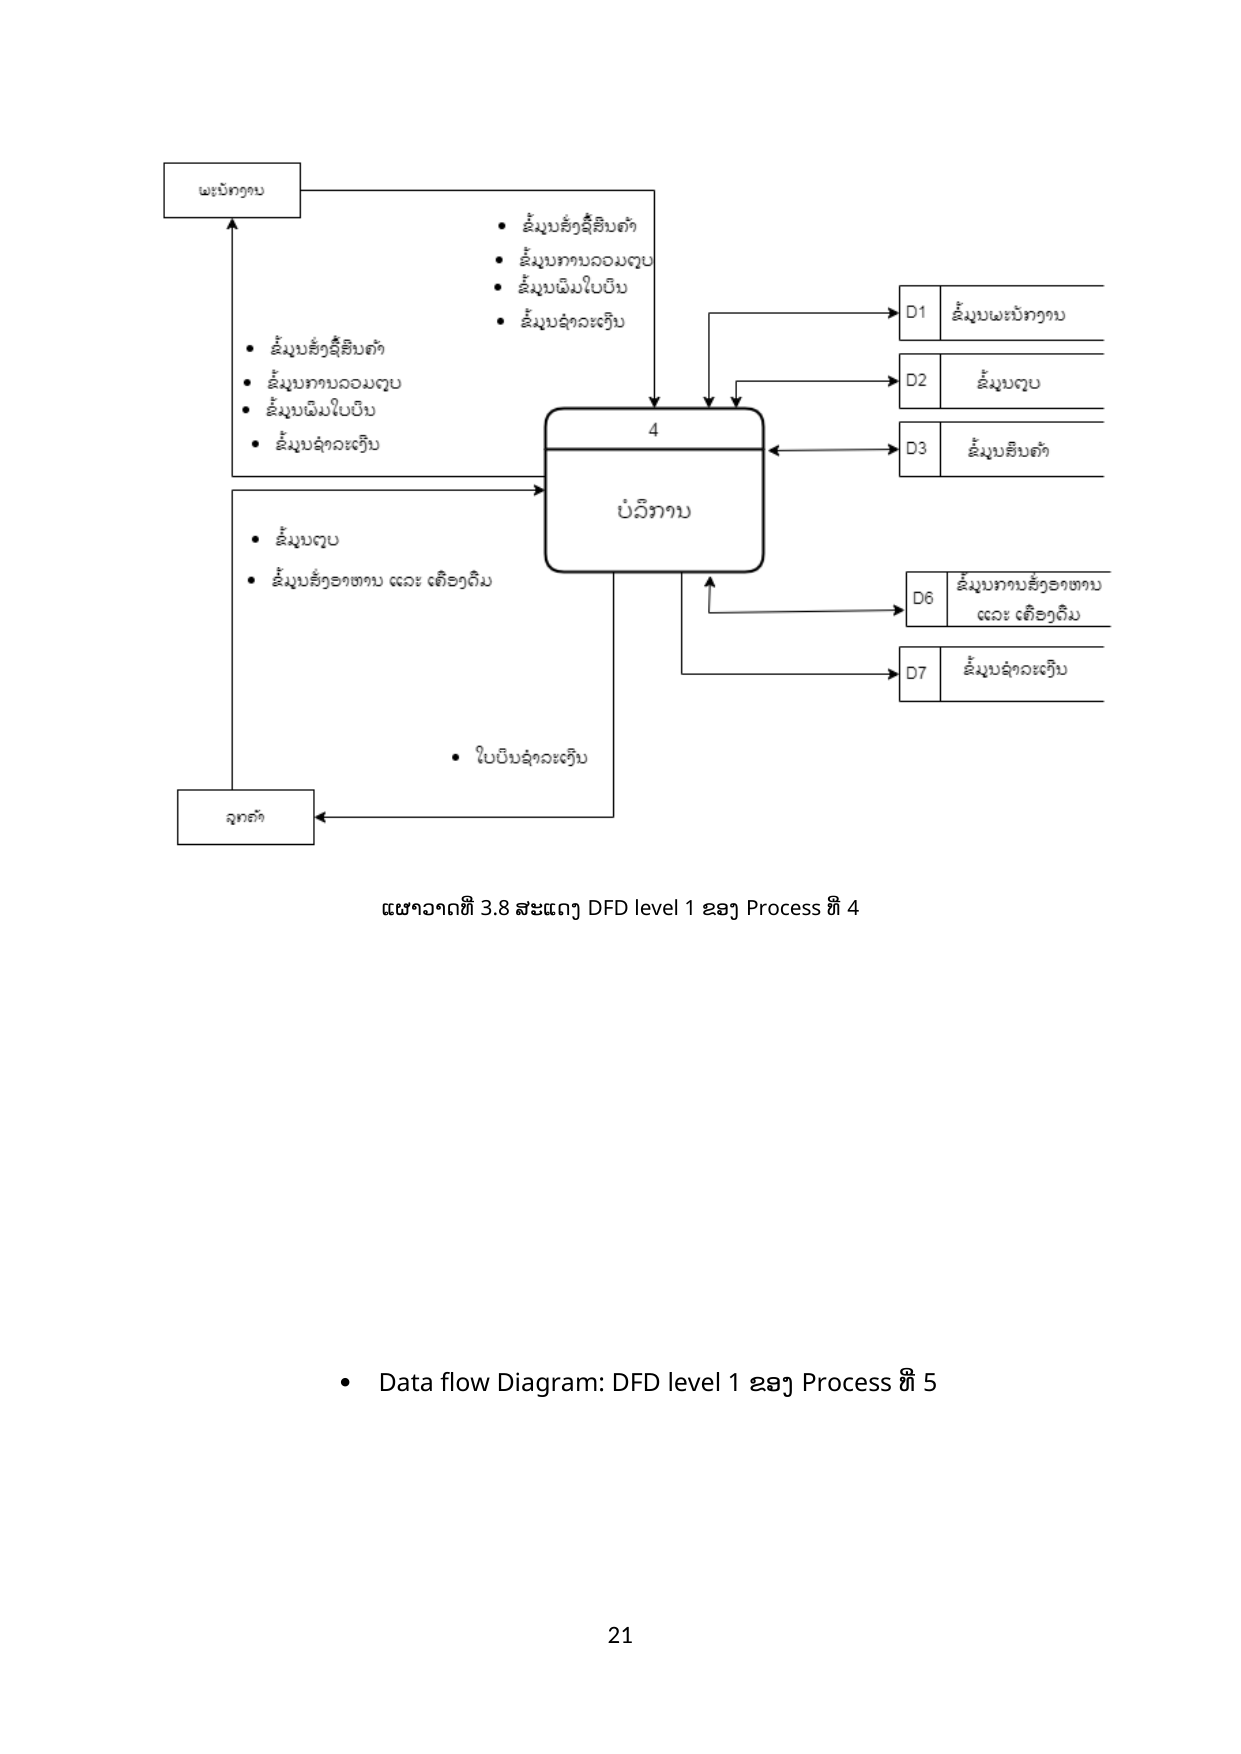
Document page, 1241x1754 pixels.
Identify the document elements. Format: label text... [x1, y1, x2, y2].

text ແຜາວາດທີ່ 3.8 ສະແດງ DFD level 1 ຂອງ Process ທີ່ 4 [150, 893, 1090, 922]
picture [150, 150, 1132, 859]
list Data flow Diagram: DFD level 1 ຂອງ Process ທີ່ 5 [187, 1364, 1090, 1398]
